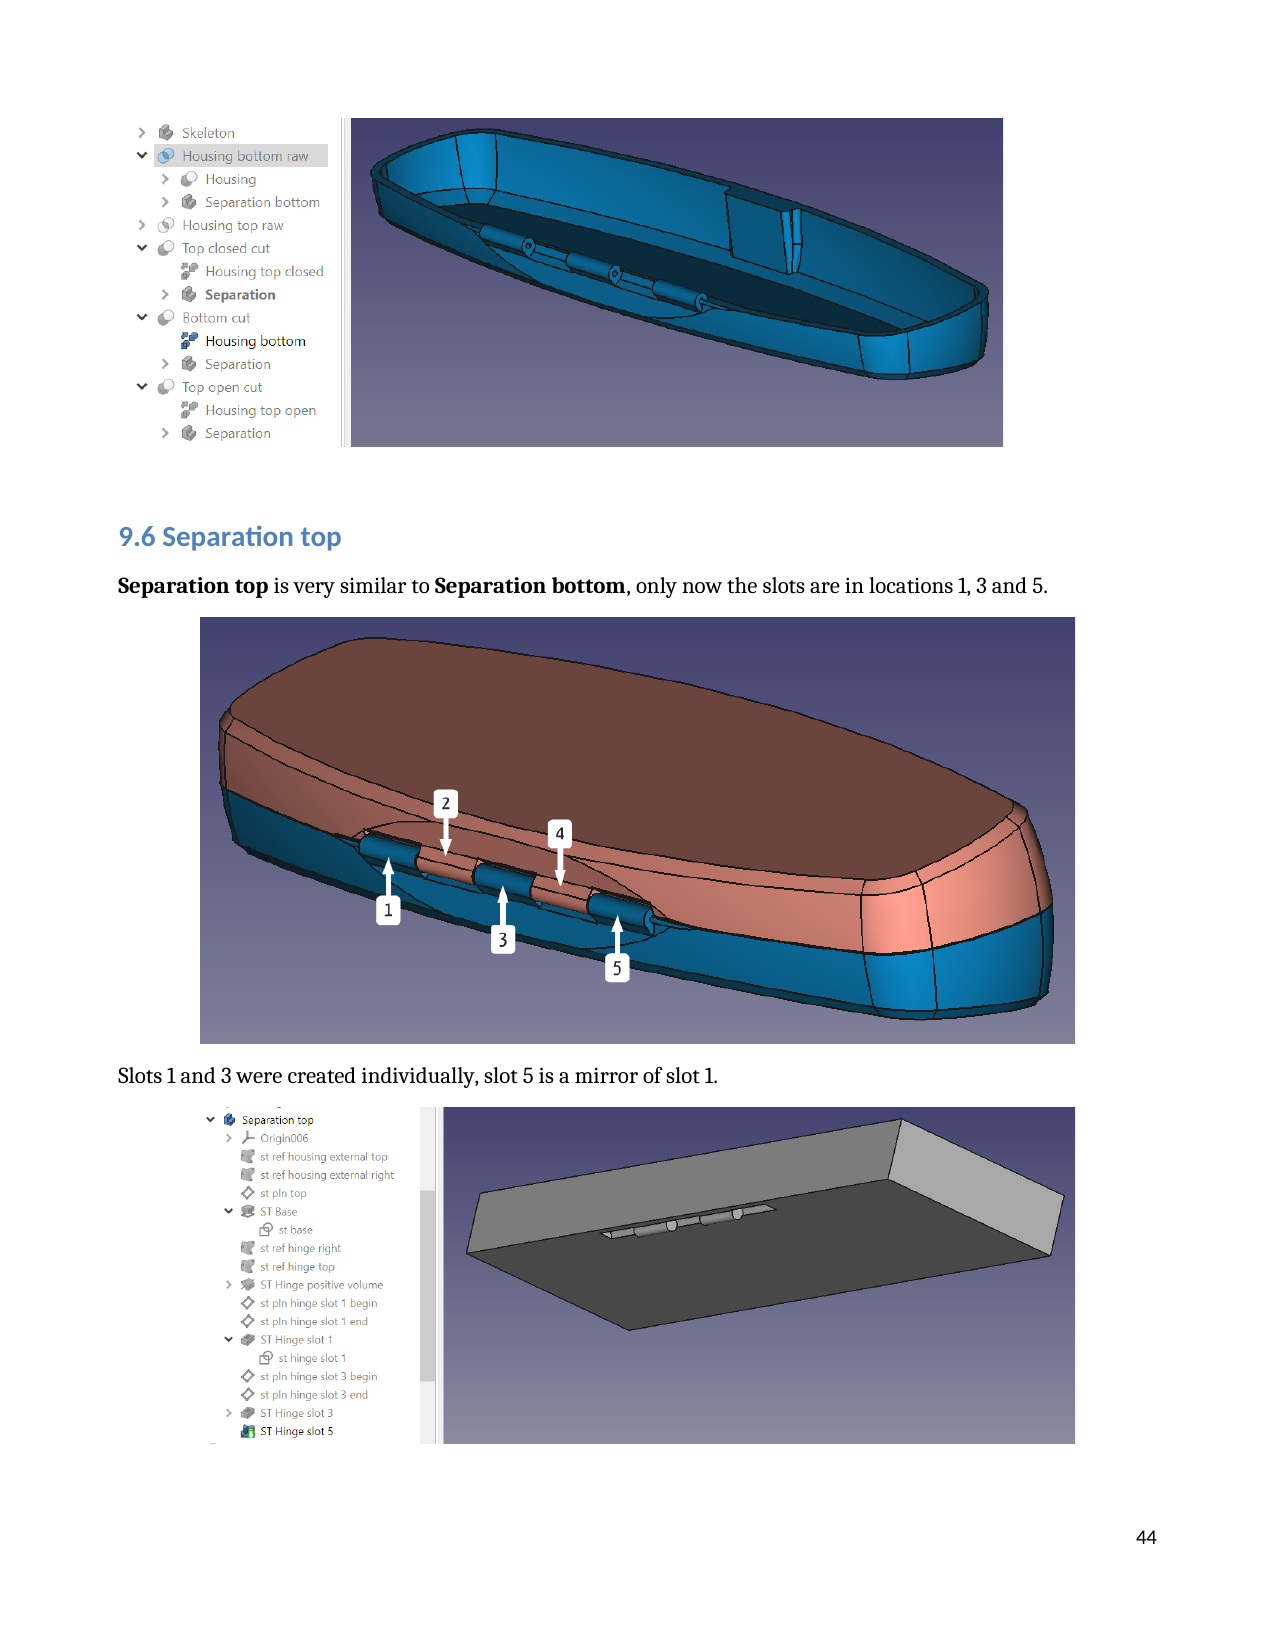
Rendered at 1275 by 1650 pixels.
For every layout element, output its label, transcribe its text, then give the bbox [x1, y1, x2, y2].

text Separation top is very similar to Separation bottom, only now the slots are in locations 1, 3 and 5. [118, 572, 1157, 599]
subtitle Separation top [118, 518, 1157, 554]
picture [200, 617, 1075, 1044]
text Slots 1 and 3 were created individually, slot 5 is a mirror of slot 1. [118, 1063, 1157, 1089]
picture [200, 1107, 1075, 1444]
picture [128, 118, 1004, 447]
